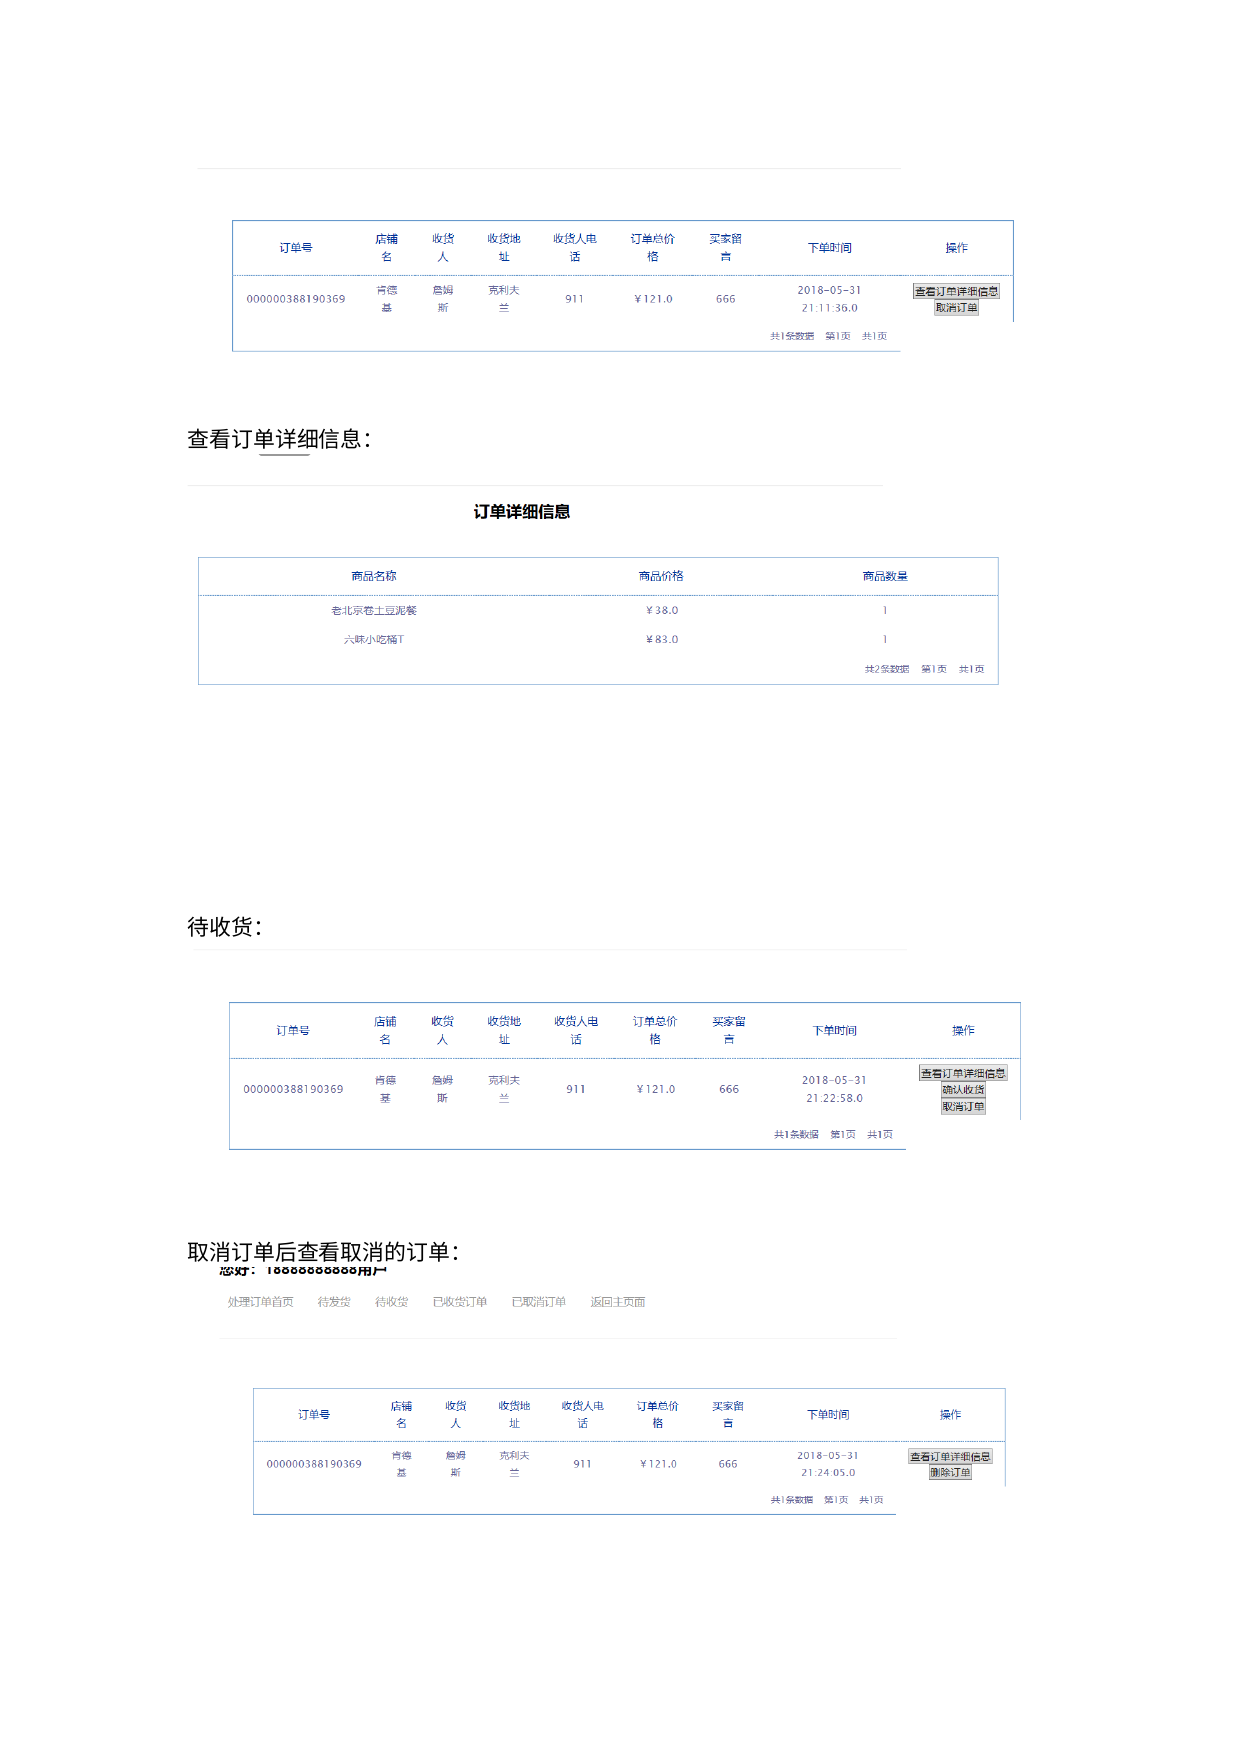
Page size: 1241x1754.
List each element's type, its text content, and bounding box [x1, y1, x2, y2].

picture [187, 942, 1052, 1222]
picture [187, 454, 1053, 788]
list 查看订单详细信息： [187, 422, 1053, 454]
list 取消订单后查看取消的订单： [187, 1234, 1053, 1267]
picture [187, 162, 1053, 412]
list 待收货： [187, 909, 1053, 942]
picture [187, 1267, 1053, 1592]
